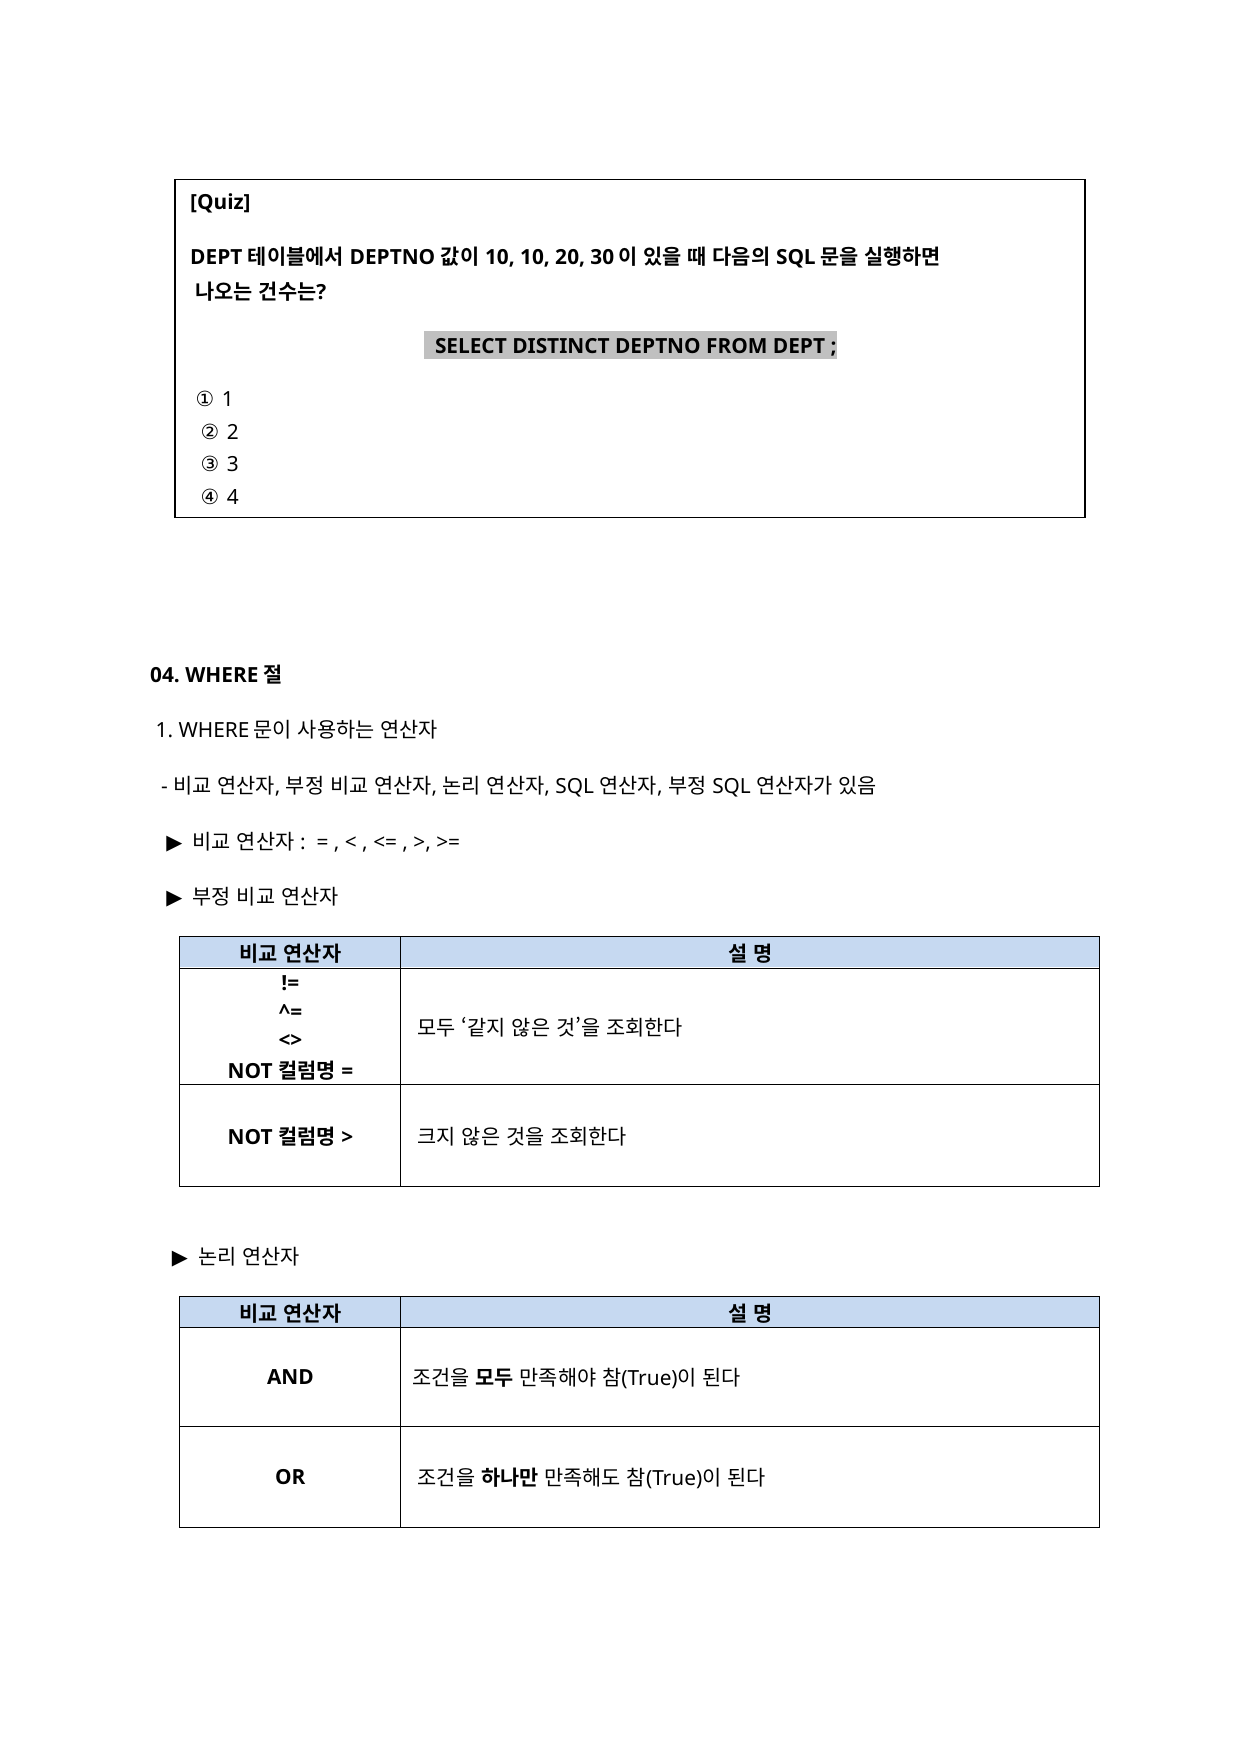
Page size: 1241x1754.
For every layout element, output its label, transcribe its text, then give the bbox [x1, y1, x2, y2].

table_cell AND [180, 1328, 400, 1426]
table_cell 모두 ‘같지 않은 것’을 조회한다 [401, 969, 1099, 1084]
table_header 설 명 [401, 937, 1099, 967]
text ▶ 부정 비교 연산자 [150, 881, 1090, 911]
table_cell 조건을 모두 만족해야 참(True)이 된다 [401, 1328, 1099, 1426]
text ▶ 비교 연산자 : = , < , <= , >, >= [150, 825, 1090, 855]
text 1. WHERE문이 사용하는 연산자 [150, 714, 1090, 744]
table_header 비교 연산자 [180, 1297, 400, 1327]
table_header 비교 연산자 [180, 937, 400, 967]
table_cell != ^= <> NOT 컬럼명 = [180, 969, 400, 1084]
table_cell OR [180, 1427, 400, 1527]
text 04. WHERE 절 [150, 658, 1090, 688]
table_cell 크지 않은 것을 조회한다 [401, 1085, 1099, 1186]
table_header 설 명 [401, 1297, 1099, 1327]
text ▶ 논리 연산자 [150, 1240, 1090, 1270]
table_cell NOT 컬럼명 > [180, 1085, 400, 1186]
text - 비교 연산자, 부정 비교 연산자, 논리 연산자, SQL 연산자, 부정 SQL 연산자가 있음 [150, 769, 1090, 800]
table_cell 조건을 하나만 만족해도 참(True)이 된다 [401, 1427, 1099, 1527]
